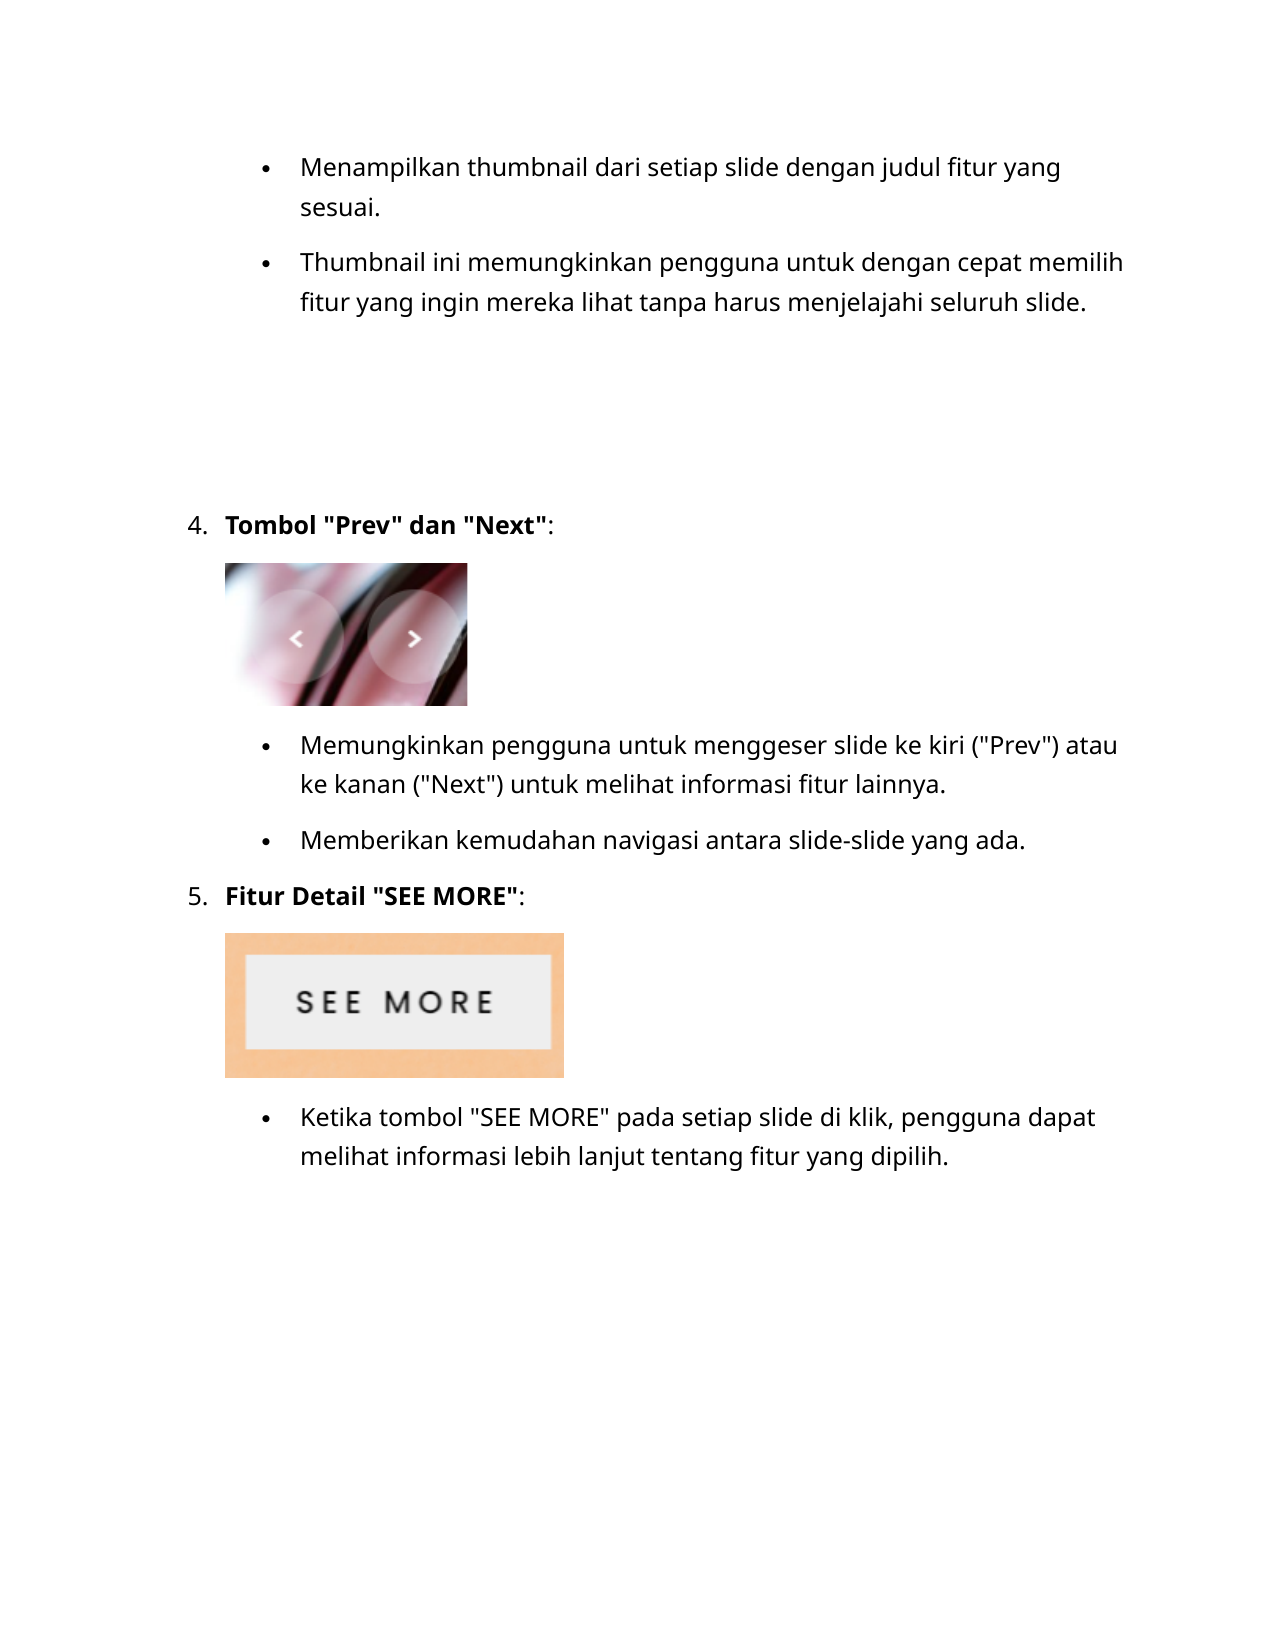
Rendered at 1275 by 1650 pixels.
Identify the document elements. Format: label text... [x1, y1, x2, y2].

picture [225, 933, 564, 1078]
list Ketika tombol "SEE MORE" pada setiap slide di klik, pengguna dapat melihat informasi lebih lanjut tentang fitur yang dipilih. [262, 1099, 1125, 1173]
list Memberikan kemudahan navigasi antara slide-slide yang ada. [262, 822, 1125, 856]
list Memungkinkan pengguna untuk menggeser slide ke kiri ("Prev") atau ke kanan ("Next") untuk melihat informasi fitur lainnya. [262, 727, 1125, 801]
picture [225, 563, 468, 706]
list Fitur Detail "SEE MORE": [187, 878, 1125, 912]
list Thumbnail ini memungkinkan pengguna untuk dengan cepat memilih fitur yang ingin mereka lihat tanpa harus menjelajahi seluruh slide. [262, 245, 1125, 318]
list Tombol "Prev" dan "Next": [187, 507, 1125, 542]
list Menampilkan thumbnail dari setiap slide dengan judul fitur yang sesuai. [262, 150, 1125, 223]
